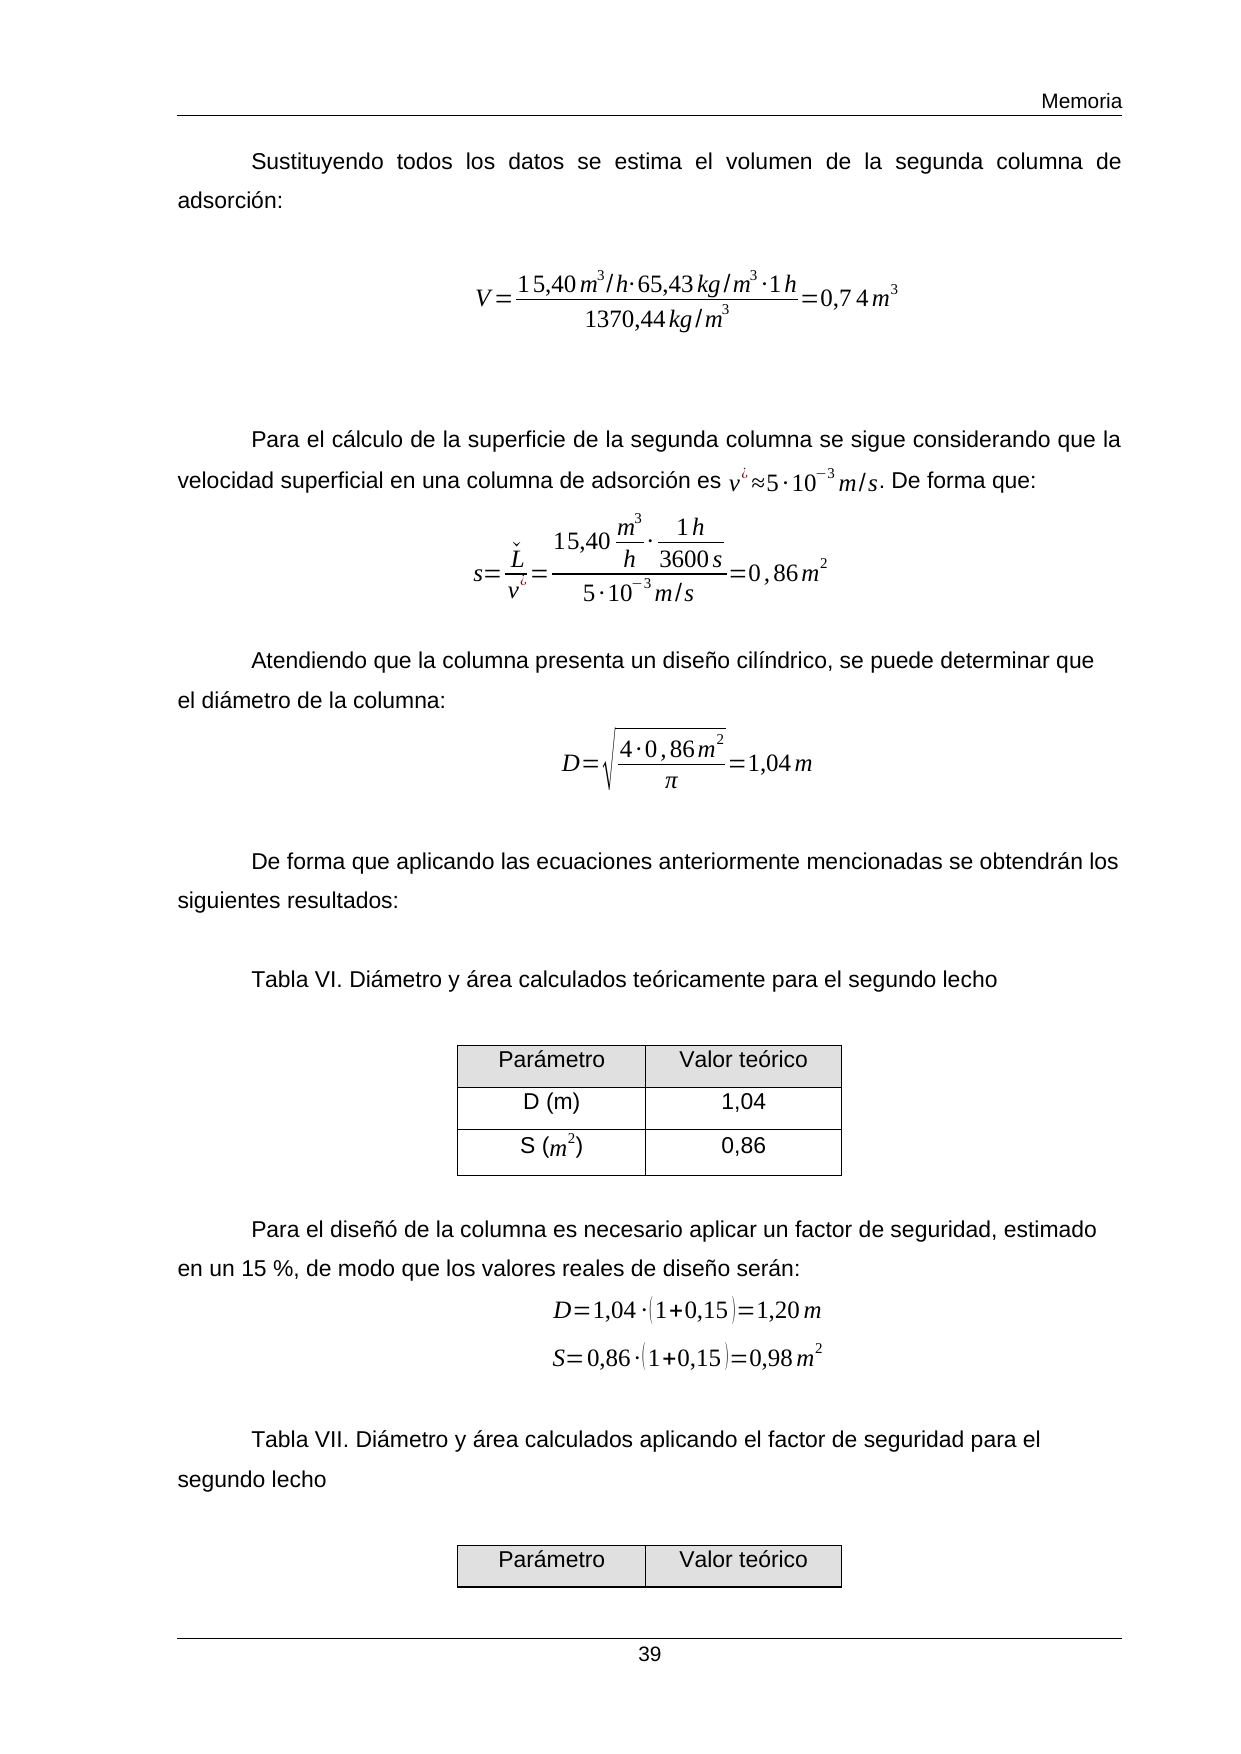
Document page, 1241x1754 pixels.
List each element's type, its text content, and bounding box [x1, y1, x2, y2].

table_cell D (m) [458, 1088, 645, 1129]
table_header Valor teórico [646, 1046, 841, 1087]
table_header Parámetro [458, 1546, 645, 1586]
text Atendiendo que la columna presenta un diseño cilíndrico, se puede determinar que [177, 647, 1122, 674]
text Tabla VII. Diámetro y área calculados aplicando el factor de seguridad para el segundo lecho [177, 1426, 1122, 1492]
text Sustituyendo todos los datos se estima el volumen de la segunda columna de adsorción: [177, 148, 1122, 213]
text Para el cálculo de la superficie de la segunda columna se sigue considerando que la velocidad superficial en una columna de adsorción es . De forma que: [177, 426, 1122, 496]
table_cell S () [458, 1130, 645, 1175]
text De forma que aplicando las ecuaciones anteriormente mencionadas se obtendrán los siguientes resultados: [177, 848, 1122, 914]
table_header Parámetro [458, 1046, 645, 1087]
table_cell 1,04 [646, 1088, 841, 1129]
text el diámetro de la columna: [177, 687, 1122, 713]
text Tabla VI. Diámetro y área calculados teóricamente para el segundo lecho [177, 966, 1122, 993]
table_cell 0,86 [646, 1130, 841, 1175]
text Para el diseñó de la columna es necesario aplicar un factor de seguridad, estimado en un 15 %, de modo que los valores reales de diseño serán: [177, 1216, 1122, 1282]
table_header Valor teórico [646, 1546, 841, 1586]
